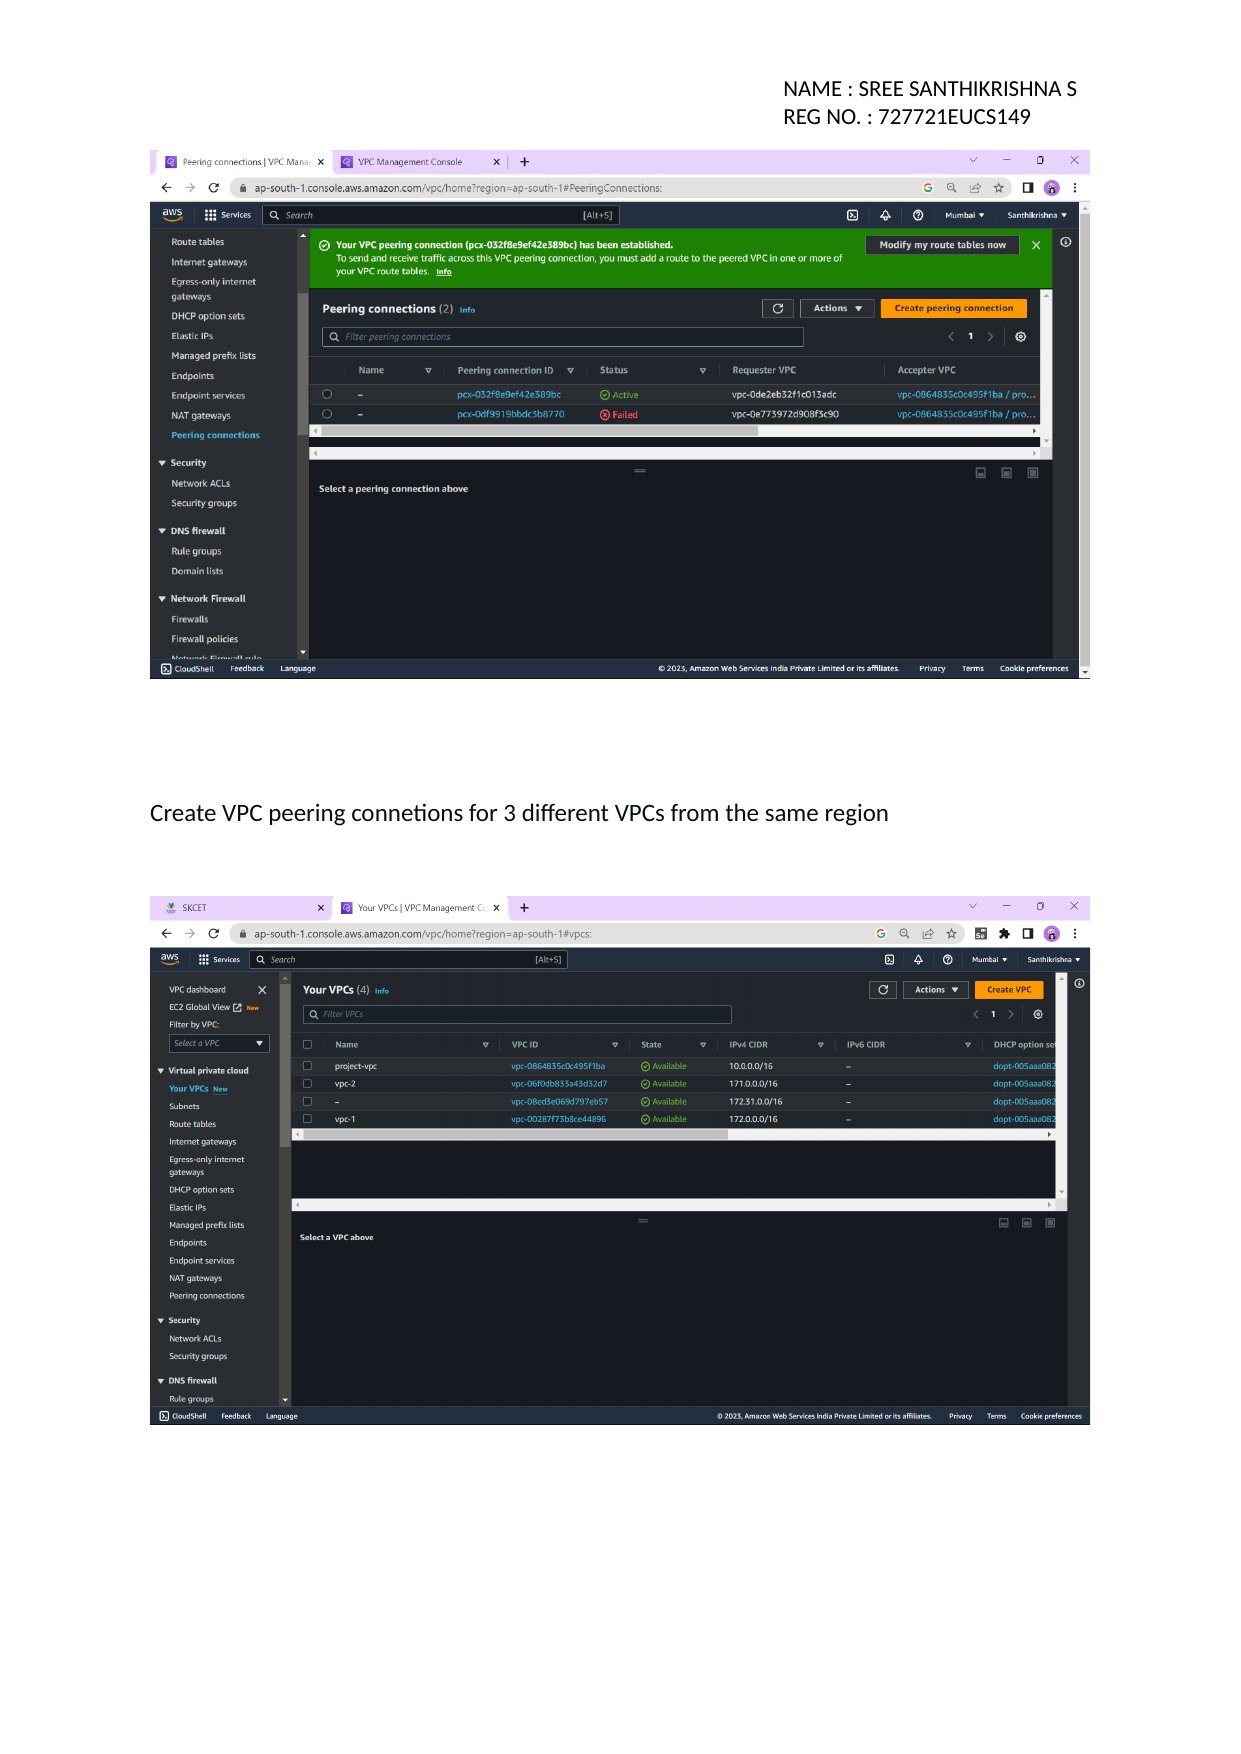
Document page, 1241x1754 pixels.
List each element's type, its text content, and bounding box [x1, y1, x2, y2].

picture [150, 896, 1091, 1425]
text Create VPC peering connetions for 3 different VPCs from the same region [150, 797, 1090, 827]
picture [150, 150, 1091, 679]
